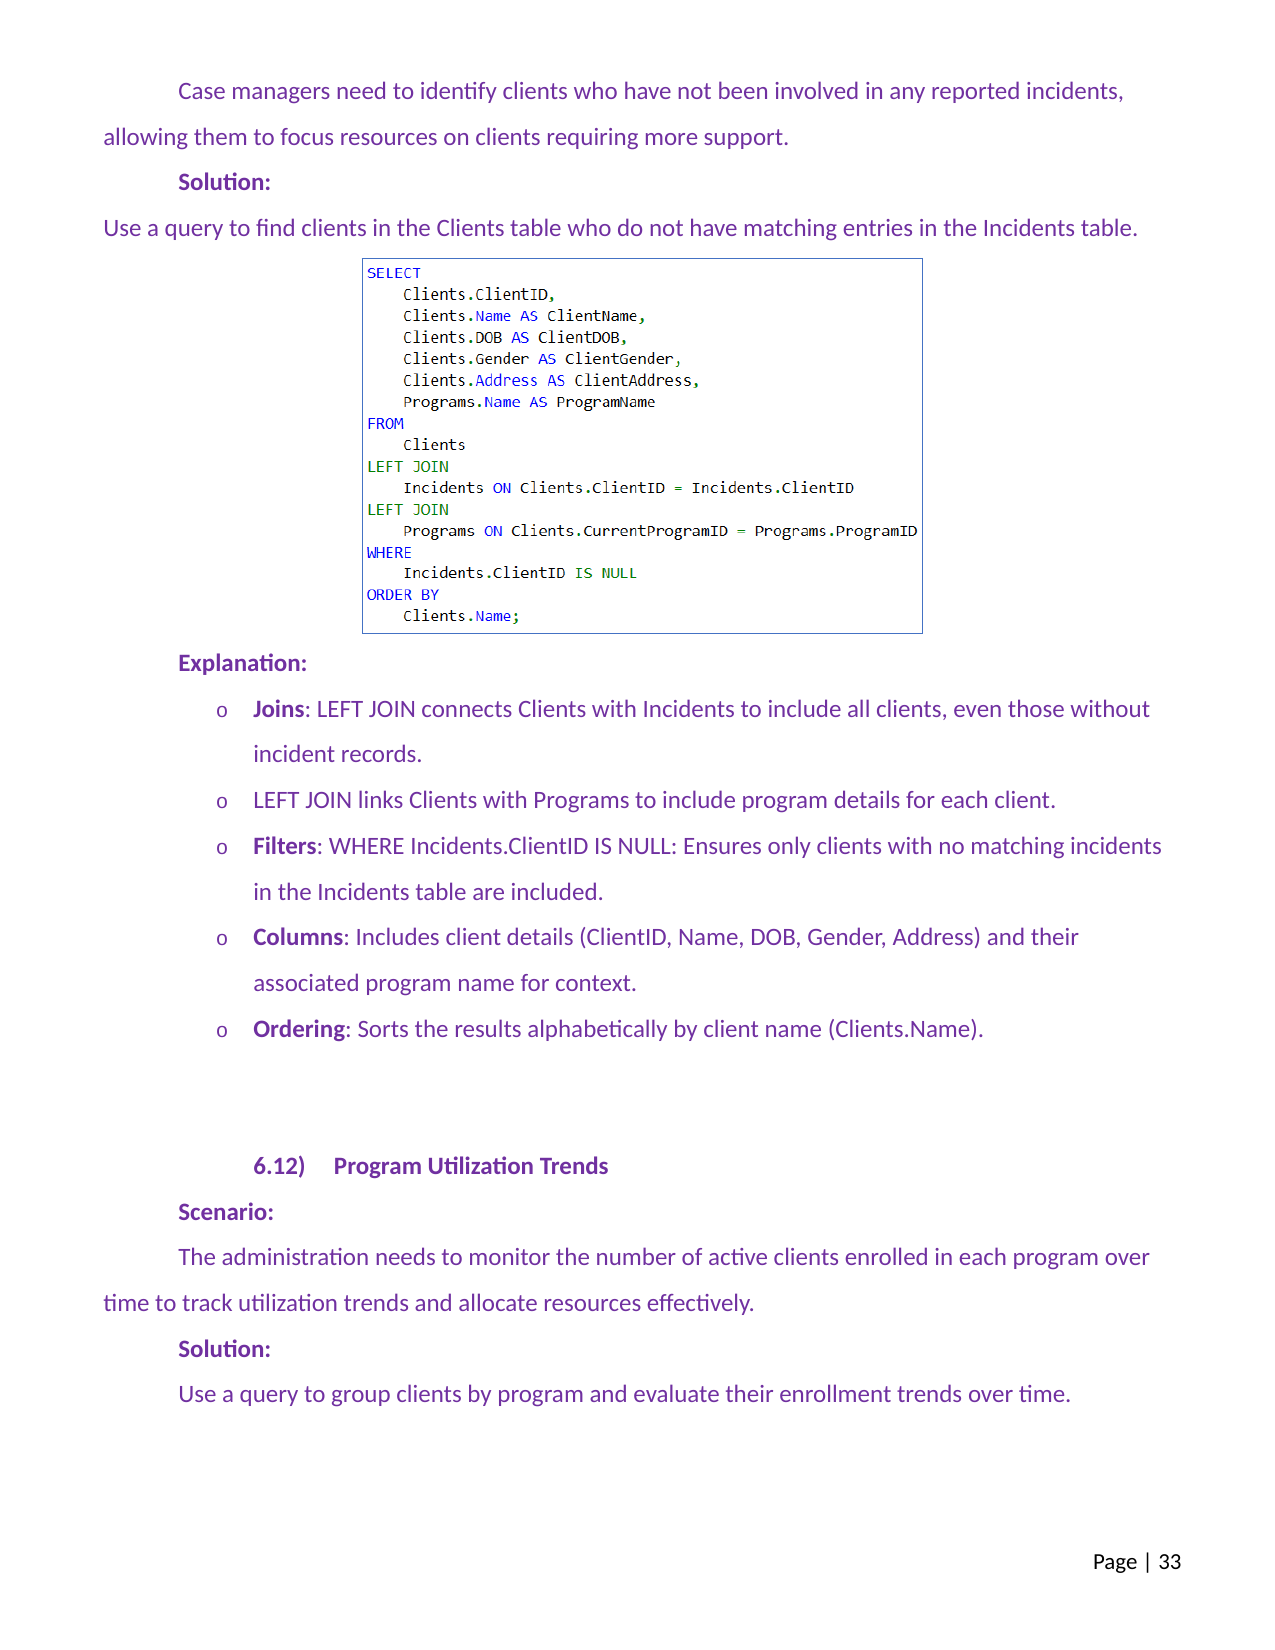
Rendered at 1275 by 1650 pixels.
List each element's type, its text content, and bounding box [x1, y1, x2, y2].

text Use a query to group clients by program and evaluate their enrollment trends over time. [103, 1379, 1181, 1409]
text Explanation: [103, 647, 1181, 677]
text Case managers need to identify clients who have not been involved in any reported incidents, allowing them to focus resources on clients requiring more support. [103, 75, 1181, 151]
list Joins: LEFT JOIN connects Clients with Incidents to include all clients, even those without incident records. [216, 693, 1181, 769]
text Scenario: [103, 1196, 1181, 1226]
list Filters: WHERE Incidents.ClientID IS NULL: Ensures only clients with no matching incidents in the Incidents table are included. [216, 830, 1181, 906]
text Solution: [103, 1333, 1181, 1363]
list LEFT JOIN links Clients with Programs to include program details for each client. [216, 784, 1181, 815]
list Ordering: Sorts the results alphabetically by client name (Clients.Name). [216, 1013, 1181, 1043]
text The administration needs to monitor the number of active clients enrolled in each program over time to track utilization trends and allocate resources effectively. [103, 1241, 1181, 1318]
text Use a query to find clients in the Clients table who do not have matching entries in the Incidents table. [103, 212, 1181, 243]
picture [363, 259, 922, 633]
text Solution: [103, 166, 1181, 197]
list Columns: Includes client details (ClientID, Name, DOB, Gender, Address) and their associated program name for context. [216, 921, 1181, 998]
list Program Utilization Trends [253, 1150, 1181, 1181]
